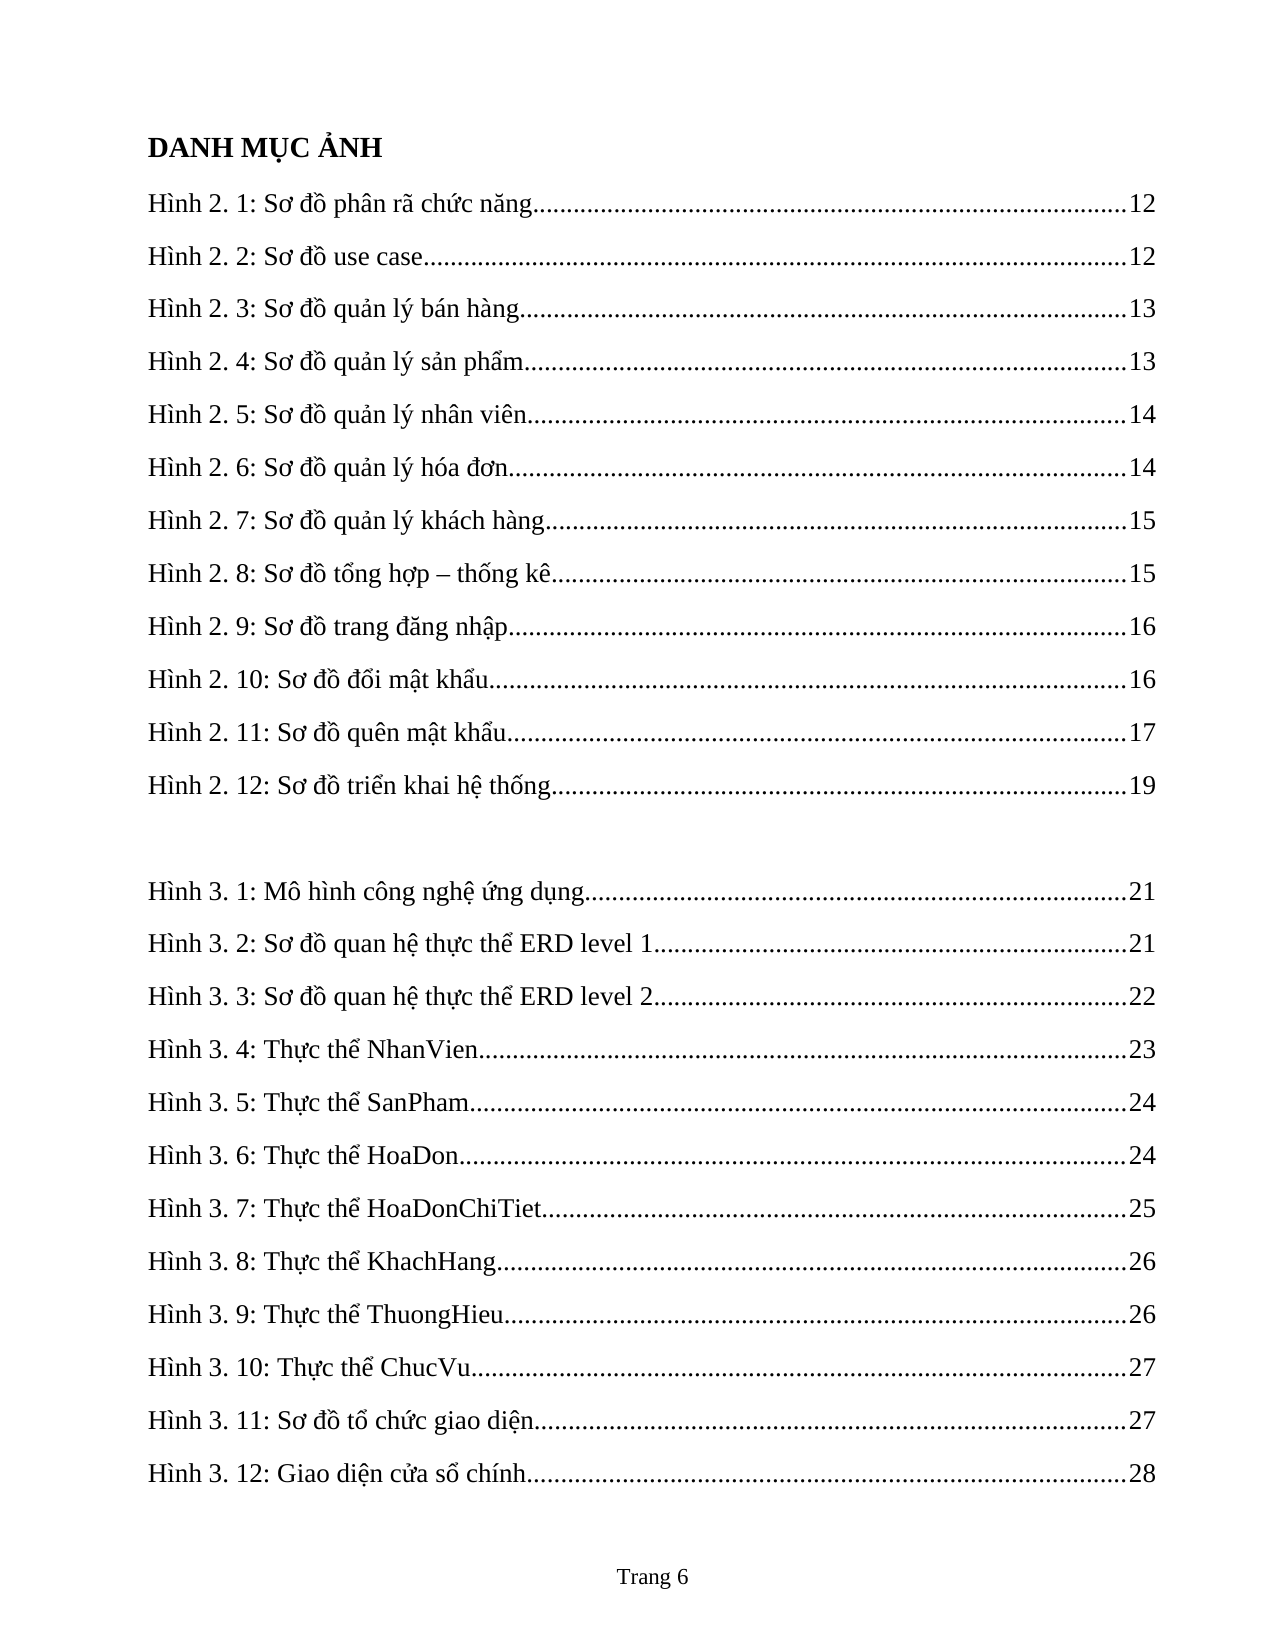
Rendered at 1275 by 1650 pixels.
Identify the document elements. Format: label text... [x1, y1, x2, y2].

text Hình 3. 11: Sơ đồ tổ chức giao diện 27 [148, 1404, 1157, 1435]
text Hình 3. 1: Mô hình công nghệ ứng dụng 21 [148, 874, 1157, 906]
subtitle DANH MỤC ẢNH [148, 131, 1157, 164]
text Hình 3. 3: Sơ đồ quan hệ thực thể ERD level 2 22 [148, 980, 1157, 1012]
text Hình 2. 12: Sơ đồ triển khai hệ thống 19 [148, 769, 1157, 800]
text Hình 3. 12: Giao diện cửa sổ chính 28 [148, 1457, 1157, 1488]
text Hình 3. 7: Thực thể HoaDonChiTiet 25 [148, 1192, 1157, 1223]
text Hình 3. 2: Sơ đồ quan hệ thực thể ERD level 1 21 [148, 927, 1157, 959]
text Hình 3. 10: Thực thể ChucVu 27 [148, 1351, 1157, 1382]
text Hình 2. 8: Sơ đồ tổng hợp – thống kê 15 [148, 557, 1157, 588]
text Hình 2. 4: Sơ đồ quản lý sản phẩm 13 [148, 345, 1157, 377]
text Hình 3. 4: Thực thể NhanVien 23 [148, 1033, 1157, 1064]
text Hình 3. 8: Thực thể KhachHang 26 [148, 1245, 1157, 1276]
text Hình 2. 10: Sơ đồ đổi mật khẩu 16 [148, 663, 1157, 694]
text Hình 3. 5: Thực thể SanPham 24 [148, 1086, 1157, 1117]
text Hình 3. 9: Thực thể ThuongHieu 26 [148, 1298, 1157, 1329]
text Hình 2. 3: Sơ đồ quản lý bán hàng 13 [148, 292, 1157, 324]
text Hình 2. 1: Sơ đồ phân rã chức năng 12 [148, 187, 1157, 218]
text Hình 2. 11: Sơ đồ quên mật khẩu 17 [148, 716, 1157, 747]
text Hình 2. 2: Sơ đồ use case 12 [148, 239, 1157, 271]
text Hình 2. 6: Sơ đồ quản lý hóa đơn 14 [148, 451, 1157, 482]
text Hình 2. 5: Sơ đồ quản lý nhân viên 14 [148, 398, 1157, 429]
text Hình 2. 7: Sơ đồ quản lý khách hàng 15 [148, 504, 1157, 535]
text Hình 3. 6: Thực thể HoaDon 24 [148, 1139, 1157, 1170]
text Hình 2. 9: Sơ đồ trang đăng nhập 16 [148, 610, 1157, 641]
